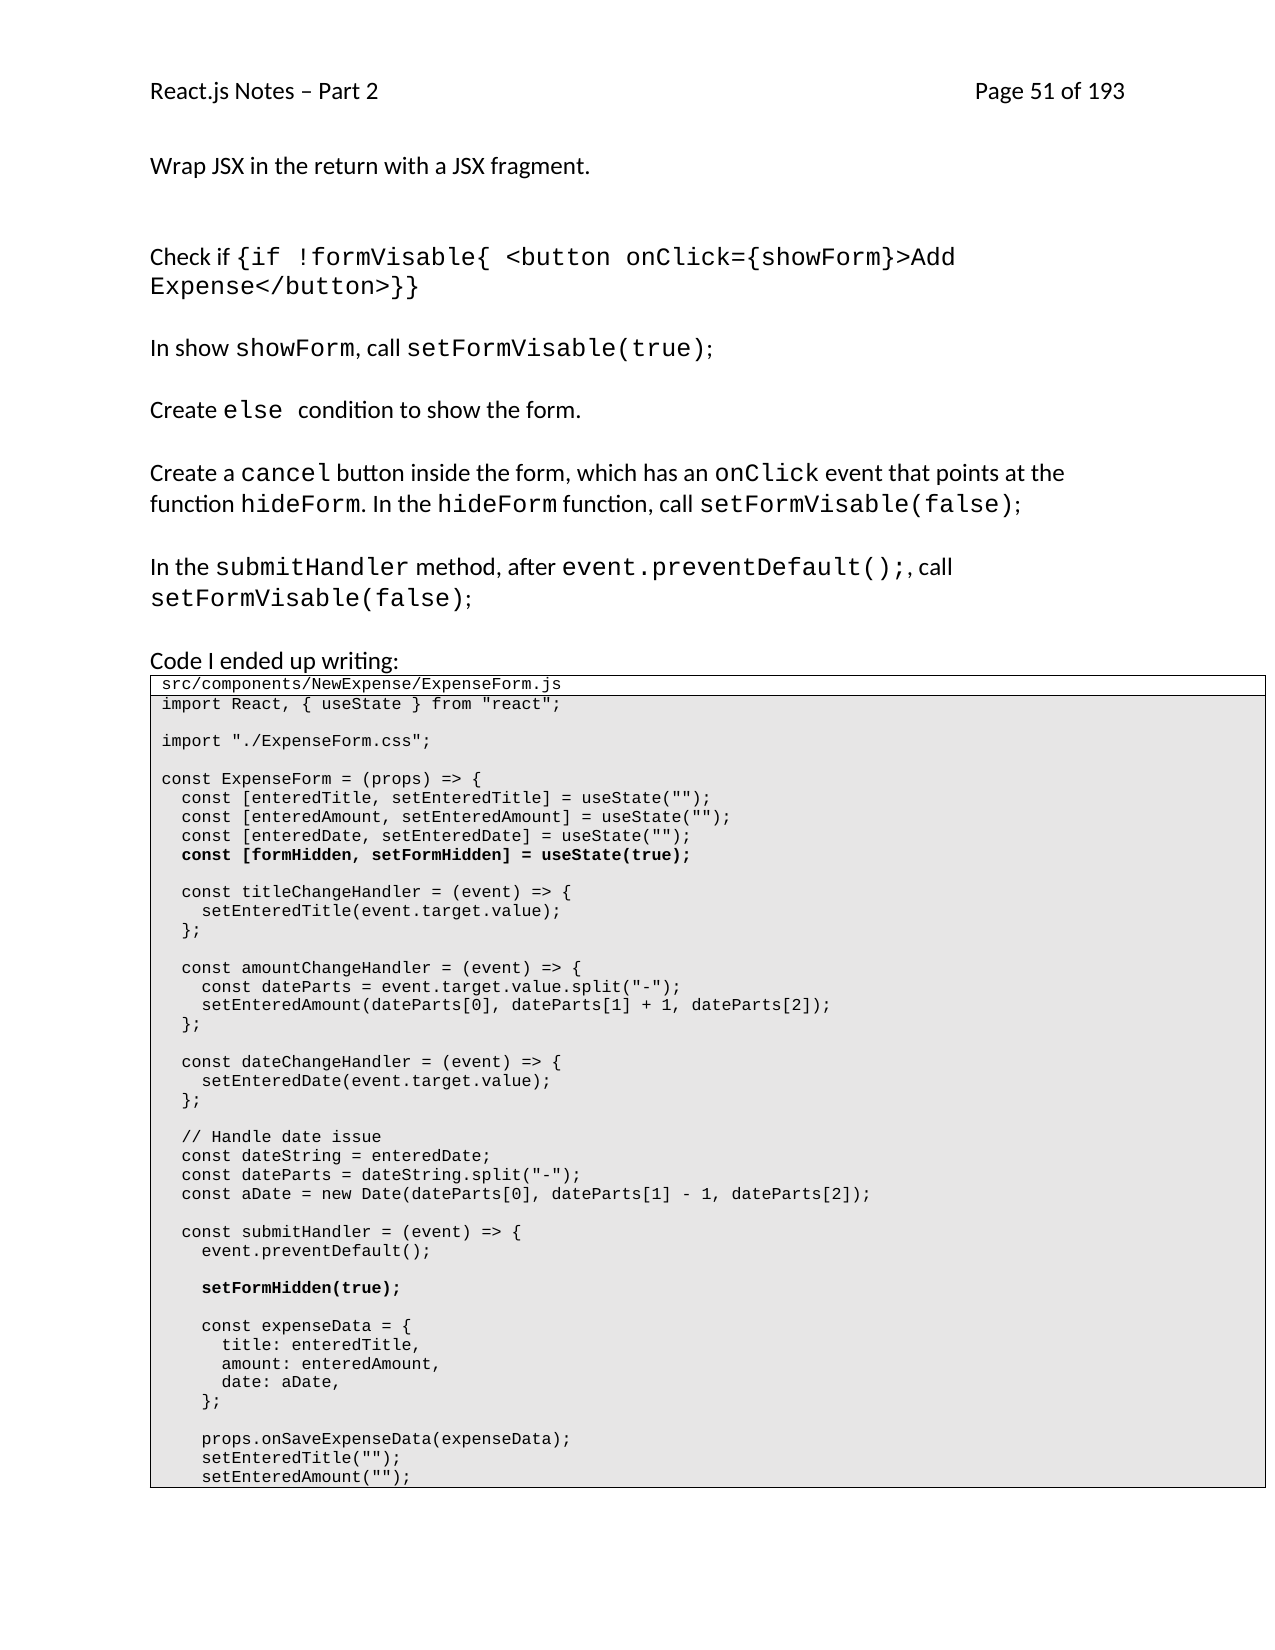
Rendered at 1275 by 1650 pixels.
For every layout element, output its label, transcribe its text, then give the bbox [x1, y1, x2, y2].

text Wrap JSX in the return with a JSX fragment. [150, 150, 1125, 181]
table_header src/components/NewExpense/ExpenseForm.js [151, 676, 1265, 695]
text In the submitHandler method, after event.preventDefault();, call setFormVisable(false); [150, 551, 1125, 614]
text Create else condition to show the form. [150, 394, 1125, 426]
text In show showForm, call setFormVisable(true); [150, 332, 1125, 364]
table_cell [151, 696, 1265, 1487]
text Check if {if !formVisable{ <button onClick={showForm}>Add Expense</button>}} [150, 242, 1125, 302]
text Code I ended up writing: [150, 645, 1125, 675]
text Create a cancel button inside the form, which has an onClick event that points at the function hideForm. In the hideForm function, call setFormVisable(false); [150, 457, 1125, 520]
